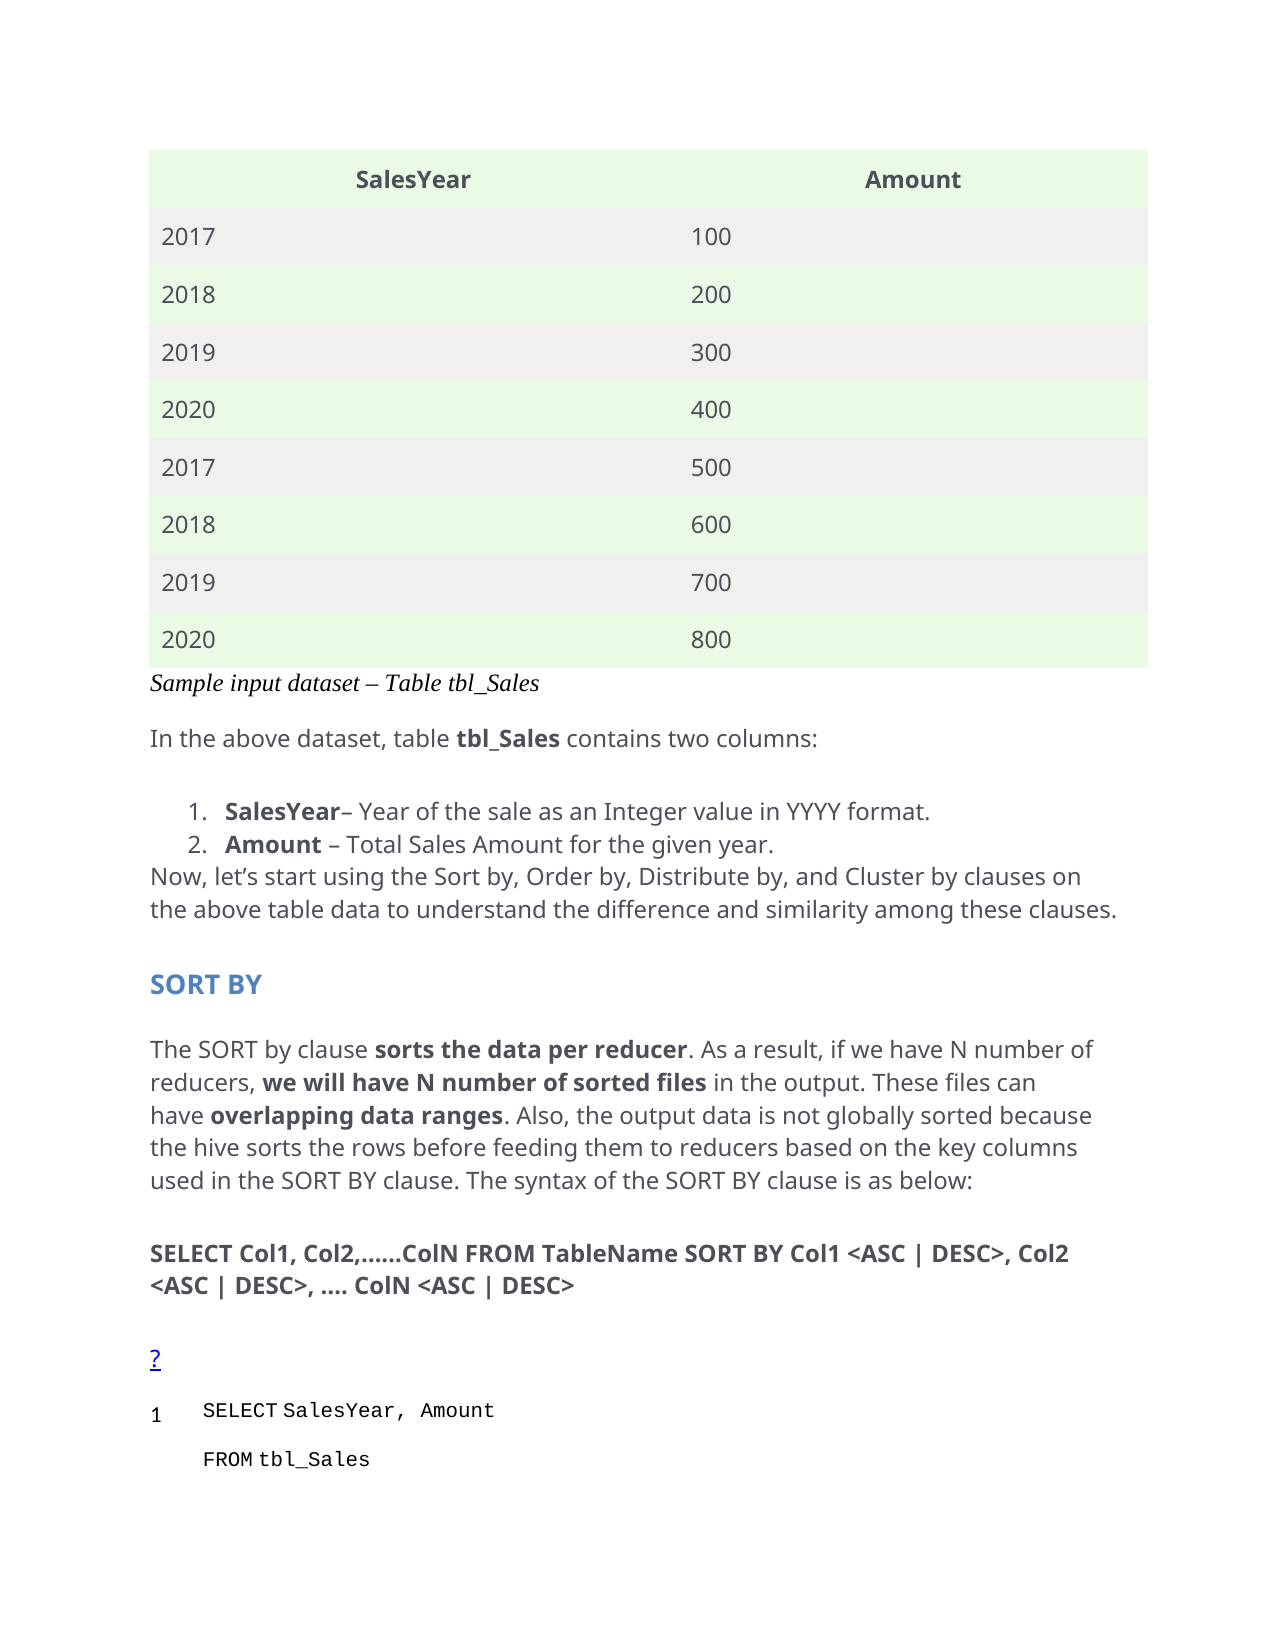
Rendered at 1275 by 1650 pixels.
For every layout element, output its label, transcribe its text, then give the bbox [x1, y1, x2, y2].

table_cell 200 [678, 265, 1148, 323]
table_header 1 2 3 [150, 1400, 203, 1497]
subtitle SORT BY [150, 965, 1125, 1002]
table_cell 2017 [149, 438, 678, 496]
table_cell 2020 [149, 380, 678, 438]
table_cell 700 [678, 553, 1148, 611]
table_cell 100 [678, 208, 1148, 265]
list SalesYear– Year of the sale as an Integer value in YYYY format. [187, 795, 1125, 827]
table_cell 400 [678, 380, 1148, 438]
table_cell 2018 [149, 496, 678, 553]
text Now, let’s start using the Sort by, Order by, Distribute by, and Cluster by clauses on the above table data to understand the difference and similarity among these clauses. [150, 860, 1125, 925]
table_header Amount [678, 150, 1148, 208]
table_header SalesYear [149, 150, 678, 208]
table_cell 800 [678, 611, 1148, 668]
table_cell 300 [678, 323, 1148, 380]
table_cell 2020 [149, 611, 678, 668]
text ? [150, 1342, 1125, 1374]
text In the above dataset, table tbl_Sales contains two columns: [150, 722, 1125, 755]
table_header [203, 1400, 1103, 1497]
text Sample input dataset – Table tbl_Sales [150, 668, 1125, 697]
table_cell 600 [678, 496, 1148, 553]
table_cell 2018 [149, 265, 678, 323]
text SELECT Col1, Col2,……ColN FROM TableName SORT BY Col1 <ASC | DESC>, Col2 <ASC | DESC>, …. ColN <ASC | DESC> [150, 1236, 1125, 1302]
text The SORT by clause sorts the data per reducer. As a result, if we have N number of reducers, we will have N number of sorted files in the output. These files can have overlapping data ranges. Also, the output data is not globally sorted because the hive sorts the rows before feeding them to reducers based on the key columns used in the SORT BY clause. The syntax of the SORT BY clause is as below: [150, 1033, 1125, 1196]
table_cell 2017 [149, 208, 678, 265]
list Amount – Total Sales Amount for the given year. [187, 827, 1125, 860]
table_cell 2019 [149, 553, 678, 611]
table_cell 2019 [149, 323, 678, 380]
table_cell 500 [678, 438, 1148, 496]
